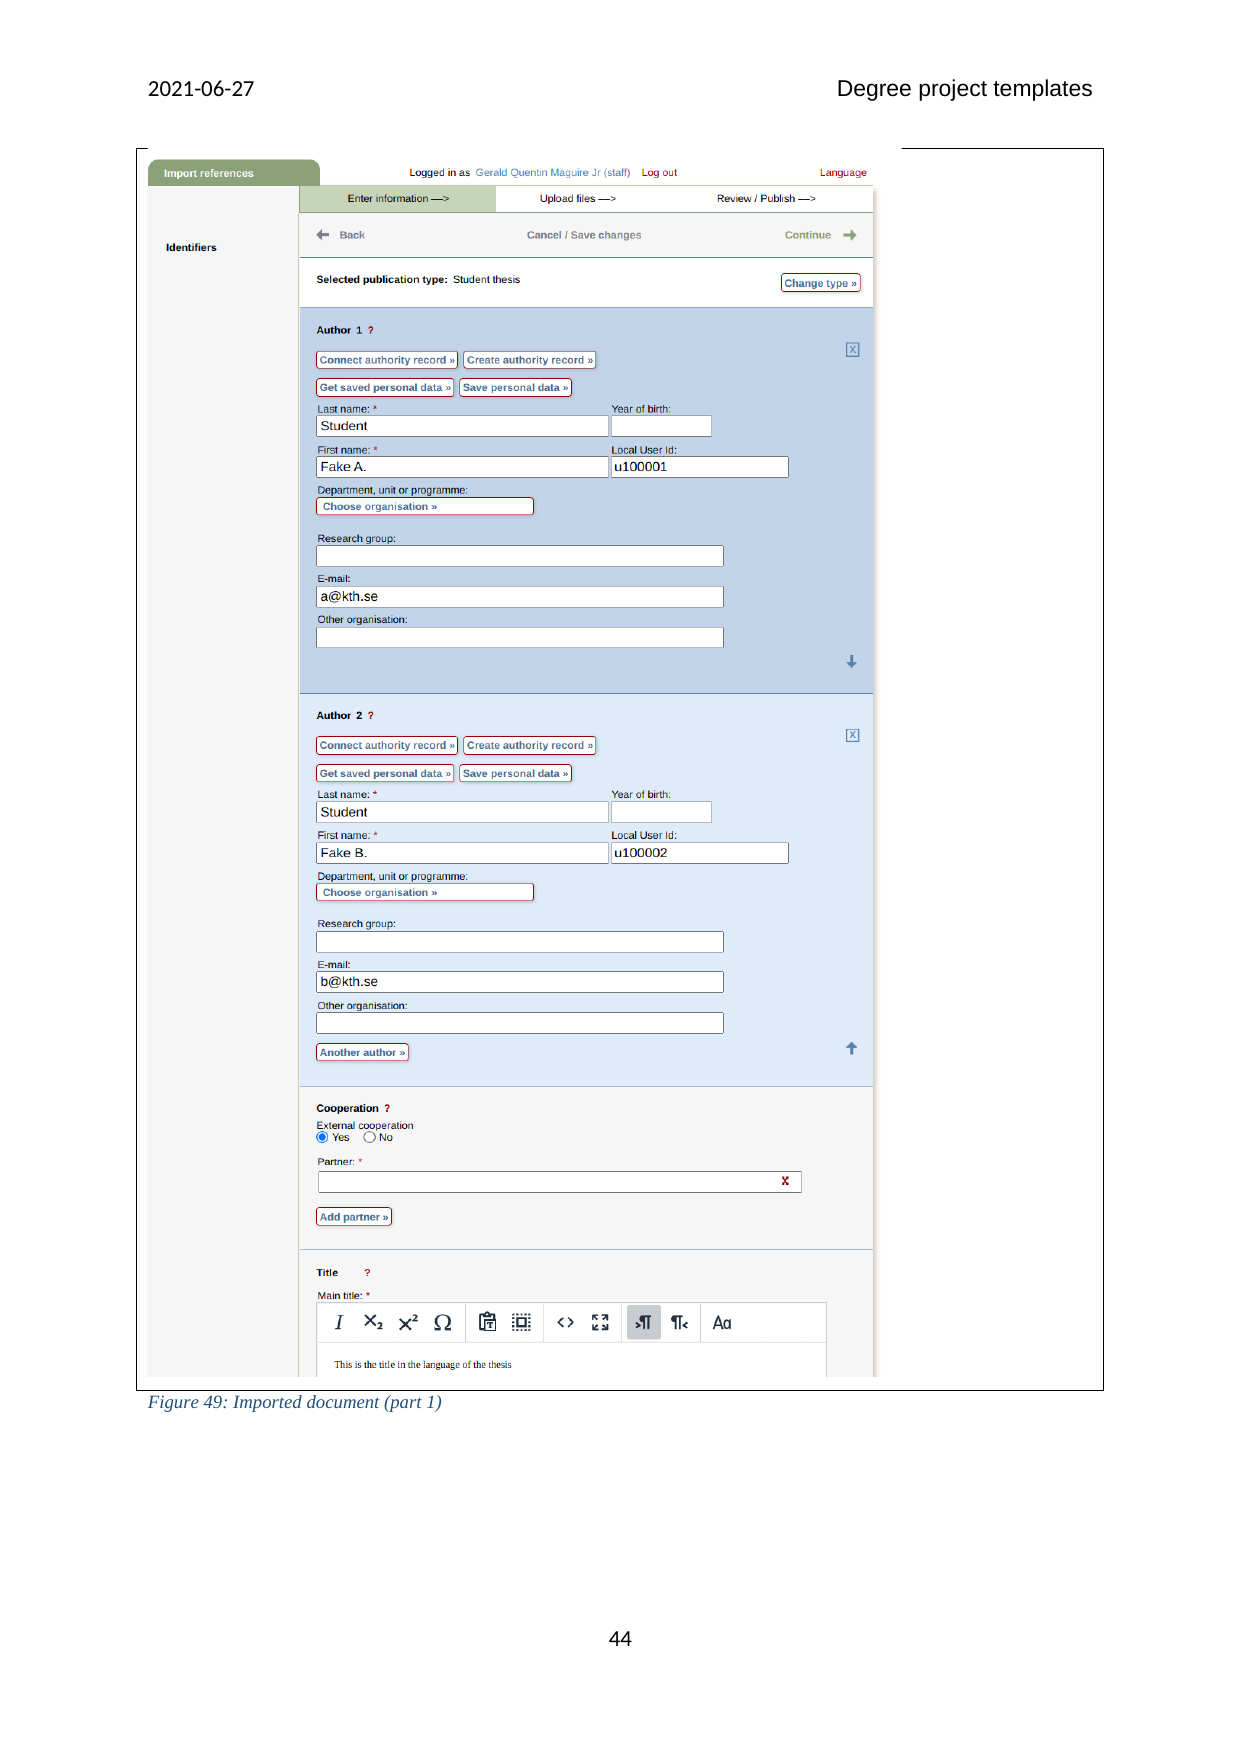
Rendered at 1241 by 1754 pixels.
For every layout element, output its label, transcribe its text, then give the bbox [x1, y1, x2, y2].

picture [147, 148, 902, 1377]
table_header [137, 149, 1103, 1389]
text Figure 49: Imported document (part 1) [148, 1391, 1093, 1412]
